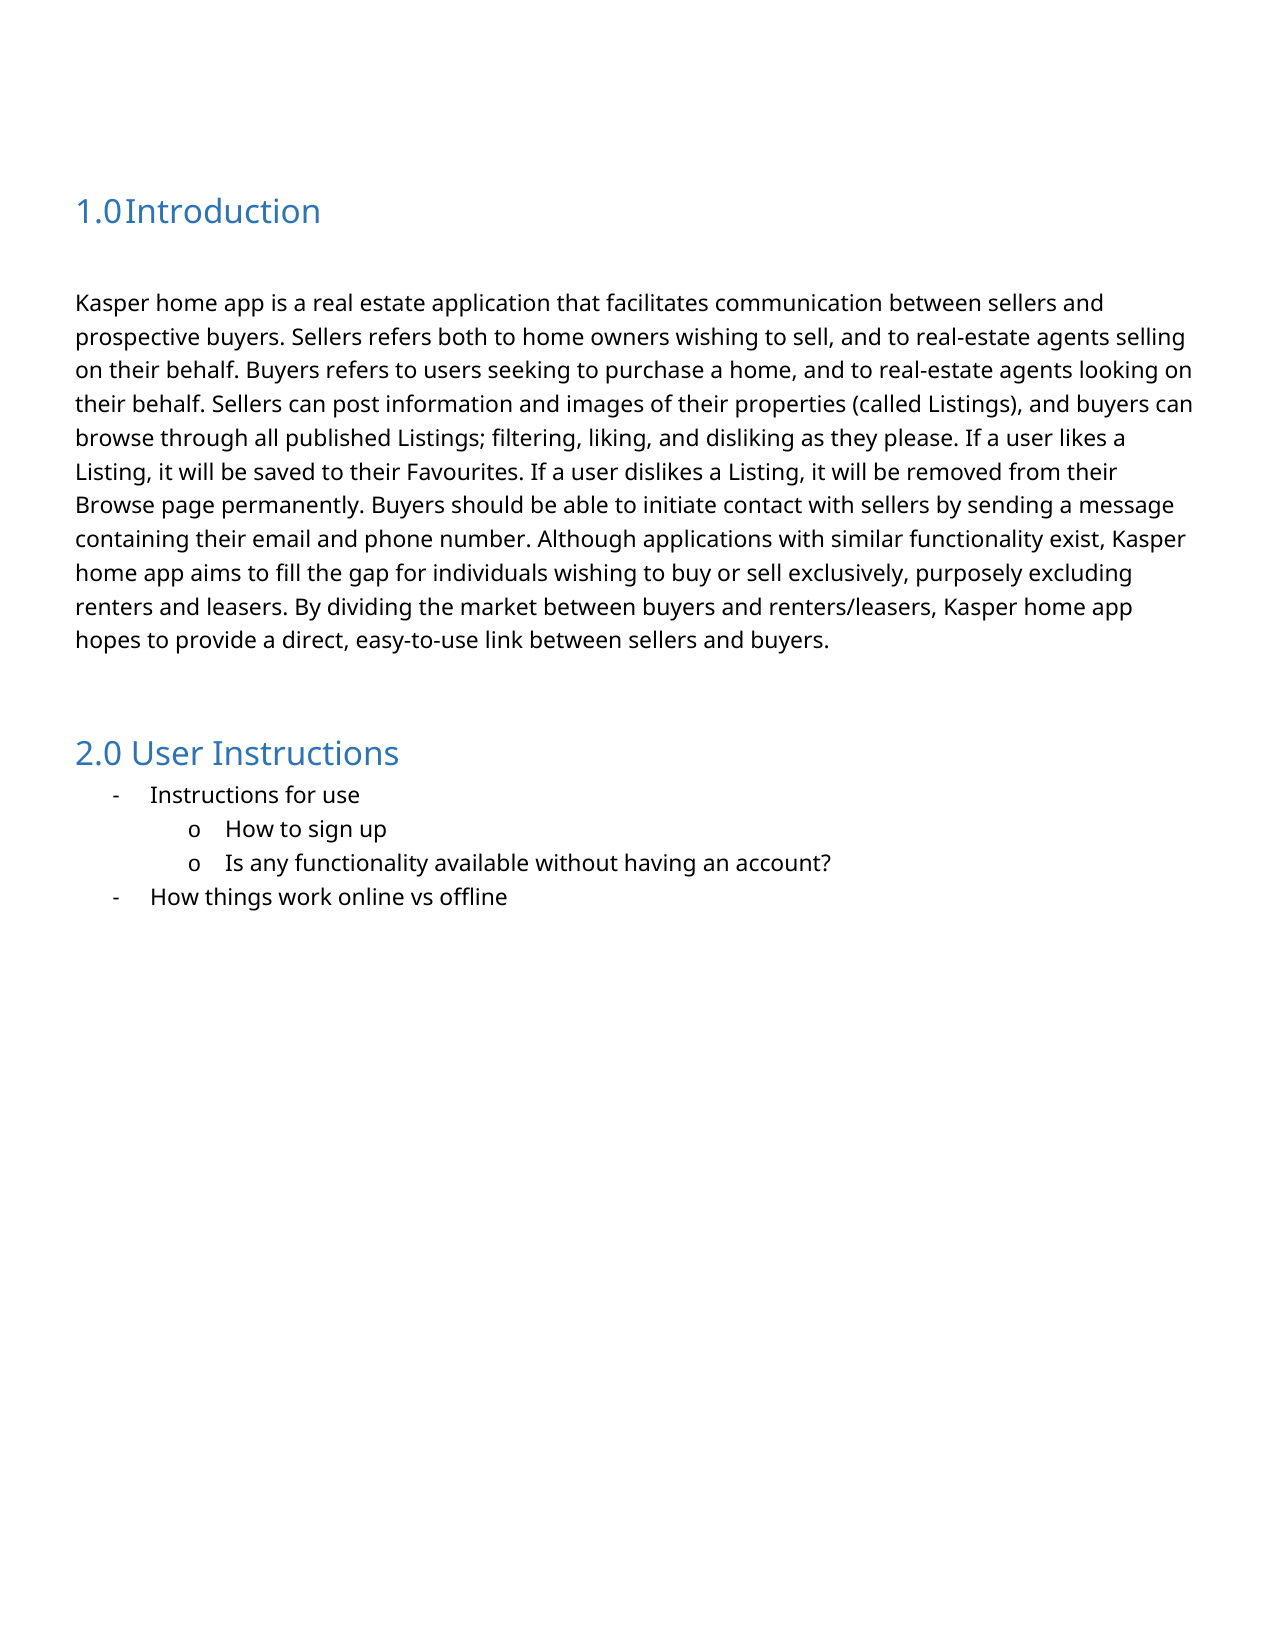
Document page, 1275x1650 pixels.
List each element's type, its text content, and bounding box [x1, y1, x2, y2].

subtitle Introduction [75, 187, 1200, 233]
list Is any functionality available without having an account? [187, 847, 1200, 878]
list How things work online vs offline [112, 880, 1200, 912]
list Instructions for use [112, 779, 1200, 810]
subtitle 2.0 User Instructions [75, 730, 1200, 775]
text Kasper home app is a real estate application that facilitates communication between sellers and prospective buyers. Sellers refers both to home owners wishing to sell, and to real-estate agents selling on their behalf. Buyers refers to users seeking to purchase a home, and to real-estate agents looking on their behalf. Sellers can post information and images of their properties (called Listings), and buyers can browse through all published Listings; filtering, liking, and disliking as they please. If a user likes a Listing, it will be saved to their Favourites. If a user dislikes a Listing, it will be removed from their Browse page permanently. Buyers should be able to initiate contact with sellers by sending a message containing their email and phone number. Although applications with similar functionality exist, Kasper home app aims to fill the gap for individuals wishing to buy or sell exclusively, purposely excluding renters and leasers. By dividing the market between buyers and renters/leasers, Kasper home app hopes to provide a direct, easy-to-use link between sellers and buyers. [75, 287, 1200, 656]
list How to sign up [187, 813, 1200, 844]
